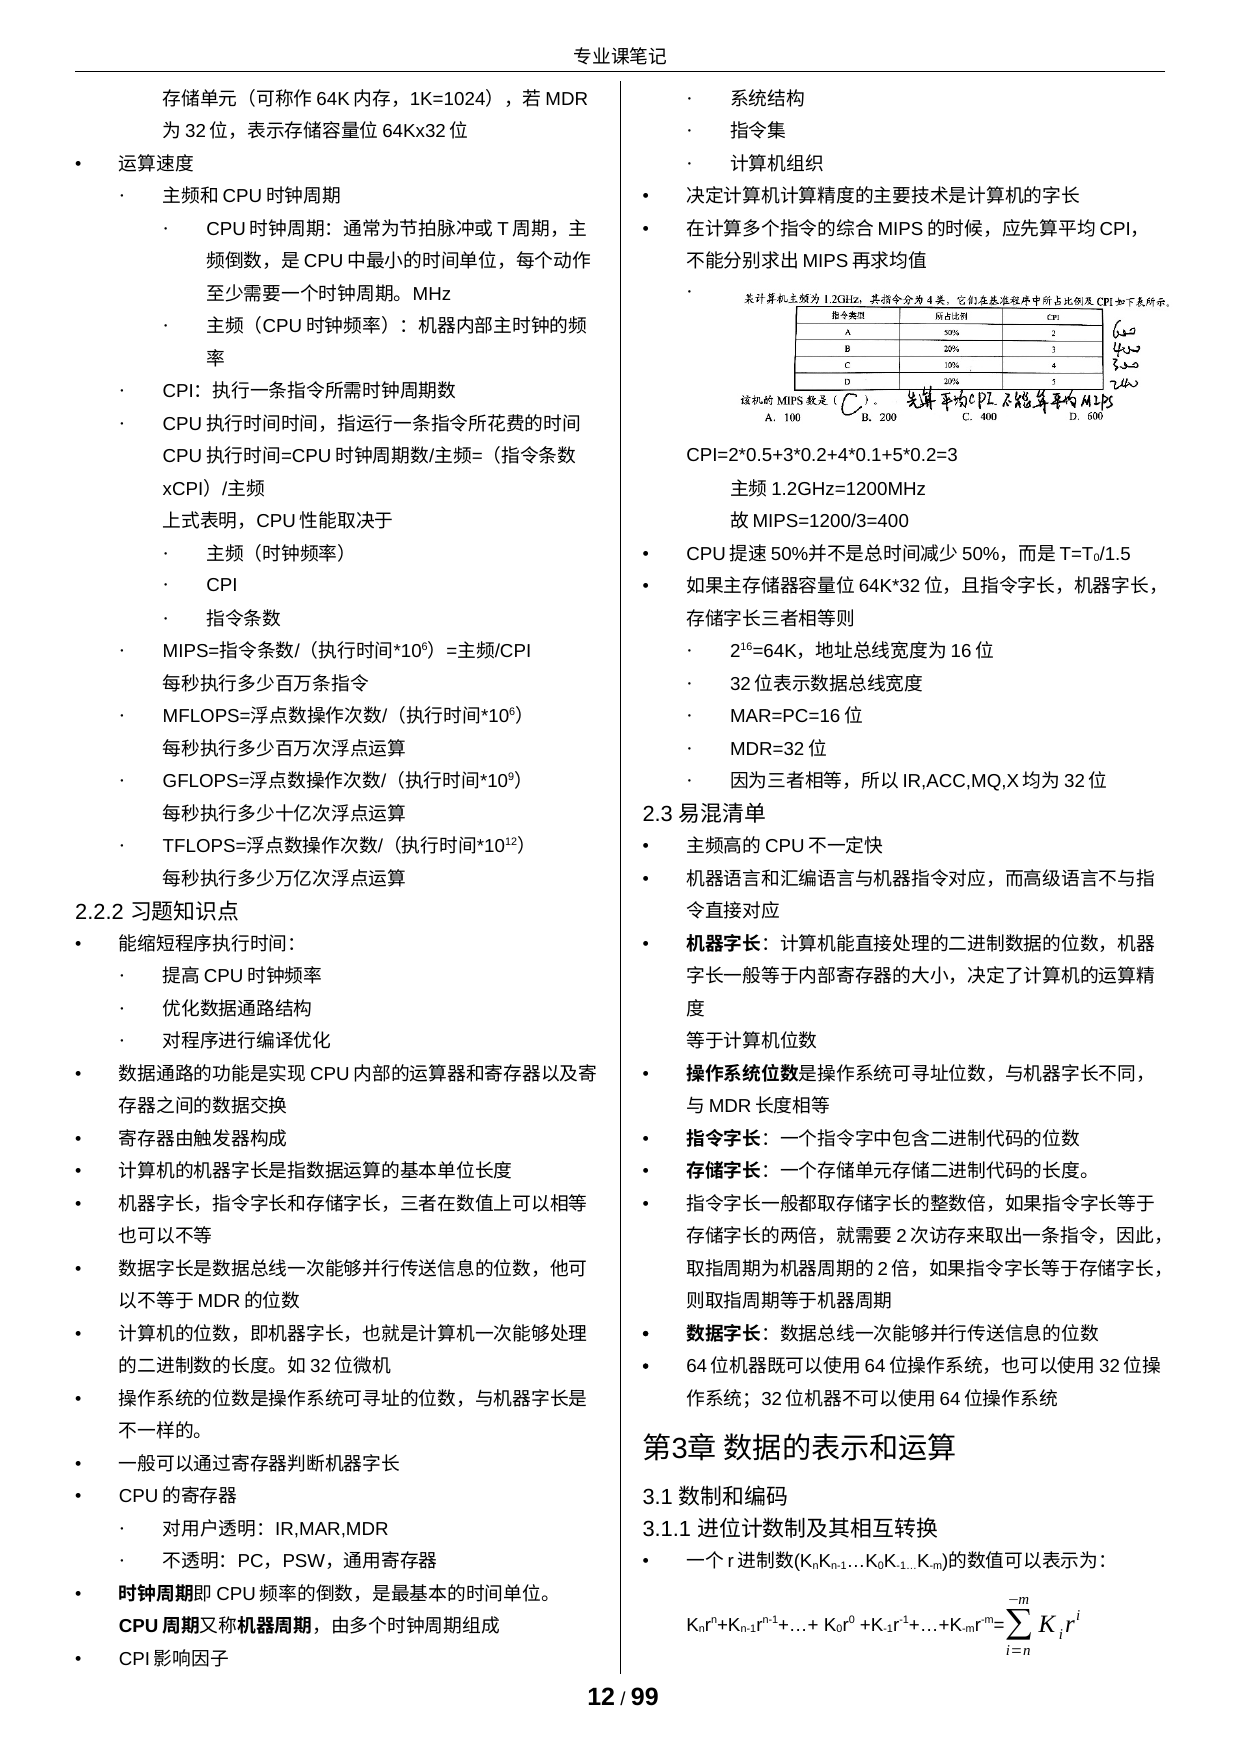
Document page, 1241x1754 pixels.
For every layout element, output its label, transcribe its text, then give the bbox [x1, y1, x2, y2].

list GFLOPS=浮点数操作次数/（执行时间*109） 每秒执行多少十亿次浮点运算 [119, 763, 598, 828]
list CPU时钟周期：通常为节拍脉冲或T周期，主频倒数，是CPU中最小的时间单位，每个动作至少需要一个时钟周期。MHz [162, 211, 598, 308]
list 32位表示数据总线宽度 [686, 666, 1165, 698]
list CPI [162, 568, 598, 601]
text 主频高的CPU不一定快 [642, 828, 1165, 861]
list CPI：执行一条指令所需时钟周期数 [119, 373, 598, 406]
list CPU执行时间时间，指运行一条指令所花费的时间 CPU执行时间=CPU时钟周期数/主频=（指令条数xCPI）/主频 上式表明，CPU性能取决于 [119, 406, 598, 536]
list 计算机组织 [686, 146, 1165, 178]
text 机器字长：计算机能直接处理的二进制数据的位数，机器字长一般等于内部寄存器的大小，决定了计算机的运算精度 等于计算机位数 [642, 926, 1165, 1056]
list 例如，MAR16位，表示此存储体内有216=65536个存储单元（可称作64K内存，1K=1024），若MDR为32位，表示存储容量位64Kx32位 [119, 81, 598, 146]
text 数据通路的功能是实现CPU内部的运算器和寄存器以及寄存器之间的数据交换 [75, 1056, 598, 1121]
text 机器字长，指令字长和存储字长，三者在数值上可以相等也可以不等 [75, 1186, 598, 1251]
text 计算机的位数，即机器字长，也就是计算机一次能够处理的二进制数的长度。如32位微机 [75, 1316, 598, 1381]
list 指令集 [686, 113, 1165, 146]
text 能缩短程序执行时间： [75, 926, 598, 958]
text 指令字长一般都取存储字长的整数倍，如果指令字长等于存储字长的两倍，就需要2次访存来取出一条指令，因此，取指周期为机器周期的2倍，如果指令字长等于存储字长，则取指周期等于机器周期 [642, 1186, 1165, 1316]
text 时钟周期即CPU频率的倒数，是最基本的时间单位。CPU周期又称机器周期，由多个时钟周期组成 [75, 1576, 598, 1641]
subtitle 数据的表示和运算 [642, 1413, 1165, 1478]
list 主频和CPU时钟周期 [119, 178, 598, 211]
text CPU的寄存器 [75, 1478, 598, 1511]
list 主频（时钟频率） [162, 536, 598, 568]
text CPI影响因子 [75, 1641, 598, 1673]
text 64位机器既可以使用64位操作系统，也可以使用32位操作系统；32位机器不可以使用64位操作系统 [642, 1348, 1165, 1413]
text 操作系统的位数是操作系统可寻址的位数，与机器字长是不一样的。 [75, 1381, 598, 1446]
list 对用户透明：IR,MAR,MDR [119, 1511, 598, 1543]
text 一个r进制数(KnKn-1…K0K-1…K-m)的数值可以表示为： Knrn+Kn-1rn-1+…+ K0r0 +K-1r-1+…+K-mr-m= [642, 1543, 1165, 1673]
text 计算机的机器字长是指数据运算的基本单位长度 [75, 1153, 598, 1186]
picture [731, 289, 1175, 424]
text 指令字长：一个指令字中包含二进制代码的位数 [642, 1121, 1165, 1153]
text 存储字长：一个存储单元存储二进制代码的长度。 [642, 1153, 1165, 1186]
list 主频（CPU时钟频率）：机器内部主时钟的频率 [162, 308, 598, 373]
text 机器语言和汇编语言与机器指令对应，而高级语言不与指令直接对应 [642, 861, 1165, 926]
list 提高CPU时钟频率 [119, 958, 598, 991]
text CPU提速50%并不是总时间减少50%，而是T=T0/1.5 [642, 536, 1165, 568]
text 一般可以通过寄存器判断机器字长 [75, 1446, 598, 1478]
list 216=64K，地址总线宽度为16位 [686, 633, 1165, 666]
list MDR=32位 [686, 731, 1165, 763]
list MAR=PC=16位 [686, 698, 1165, 731]
text 操作系统位数是操作系统可寻址位数，与机器字长不同，与MDR长度相等 [642, 1056, 1165, 1121]
text 寄存器由触发器构成 [75, 1121, 598, 1153]
list MFLOPS=浮点数操作次数/（执行时间*106） 每秒执行多少百万次浮点运算 [119, 698, 598, 763]
list 指令条数 [162, 601, 598, 633]
list 优化数据通路结构 [119, 991, 598, 1023]
text 运算速度 [75, 146, 598, 178]
list TFLOPS=浮点数操作次数/（执行时间*1012） 每秒执行多少万亿次浮点运算 [119, 828, 598, 893]
text 数据字长：数据总线一次能够并行传送信息的位数 [642, 1316, 1165, 1348]
text 在计算多个指令的综合MIPS的时候，应先算平均CPI，不能分别求出MIPS再求均值 [642, 211, 1165, 276]
subtitle 习题知识点 [75, 893, 598, 926]
list 对程序进行编译优化 [119, 1023, 598, 1056]
list MIPS=指令条数/（执行时间*106）=主频/CPI 每秒执行多少百万条指令 [119, 633, 598, 698]
list 不透明：PC，PSW，通用寄存器 [119, 1543, 598, 1576]
subtitle 进位计数制及其相互转换 [642, 1511, 1165, 1543]
text 如果主存储器容量位64K*32位，且指令字长，机器字长，存储字长三者相等则 [642, 568, 1165, 633]
list 系统结构 [686, 81, 1165, 113]
text 数据字长是数据总线一次能够并行传送信息的位数，他可以不等于MDR的位数 [75, 1251, 598, 1316]
subtitle 易混清单 [642, 796, 1165, 828]
text 决定计算机计算精度的主要技术是计算机的字长 [642, 178, 1165, 211]
subtitle 数制和编码 [642, 1478, 1165, 1511]
list 因为三者相等，所以IR,ACC,MQ,X均为32位 [686, 763, 1165, 796]
